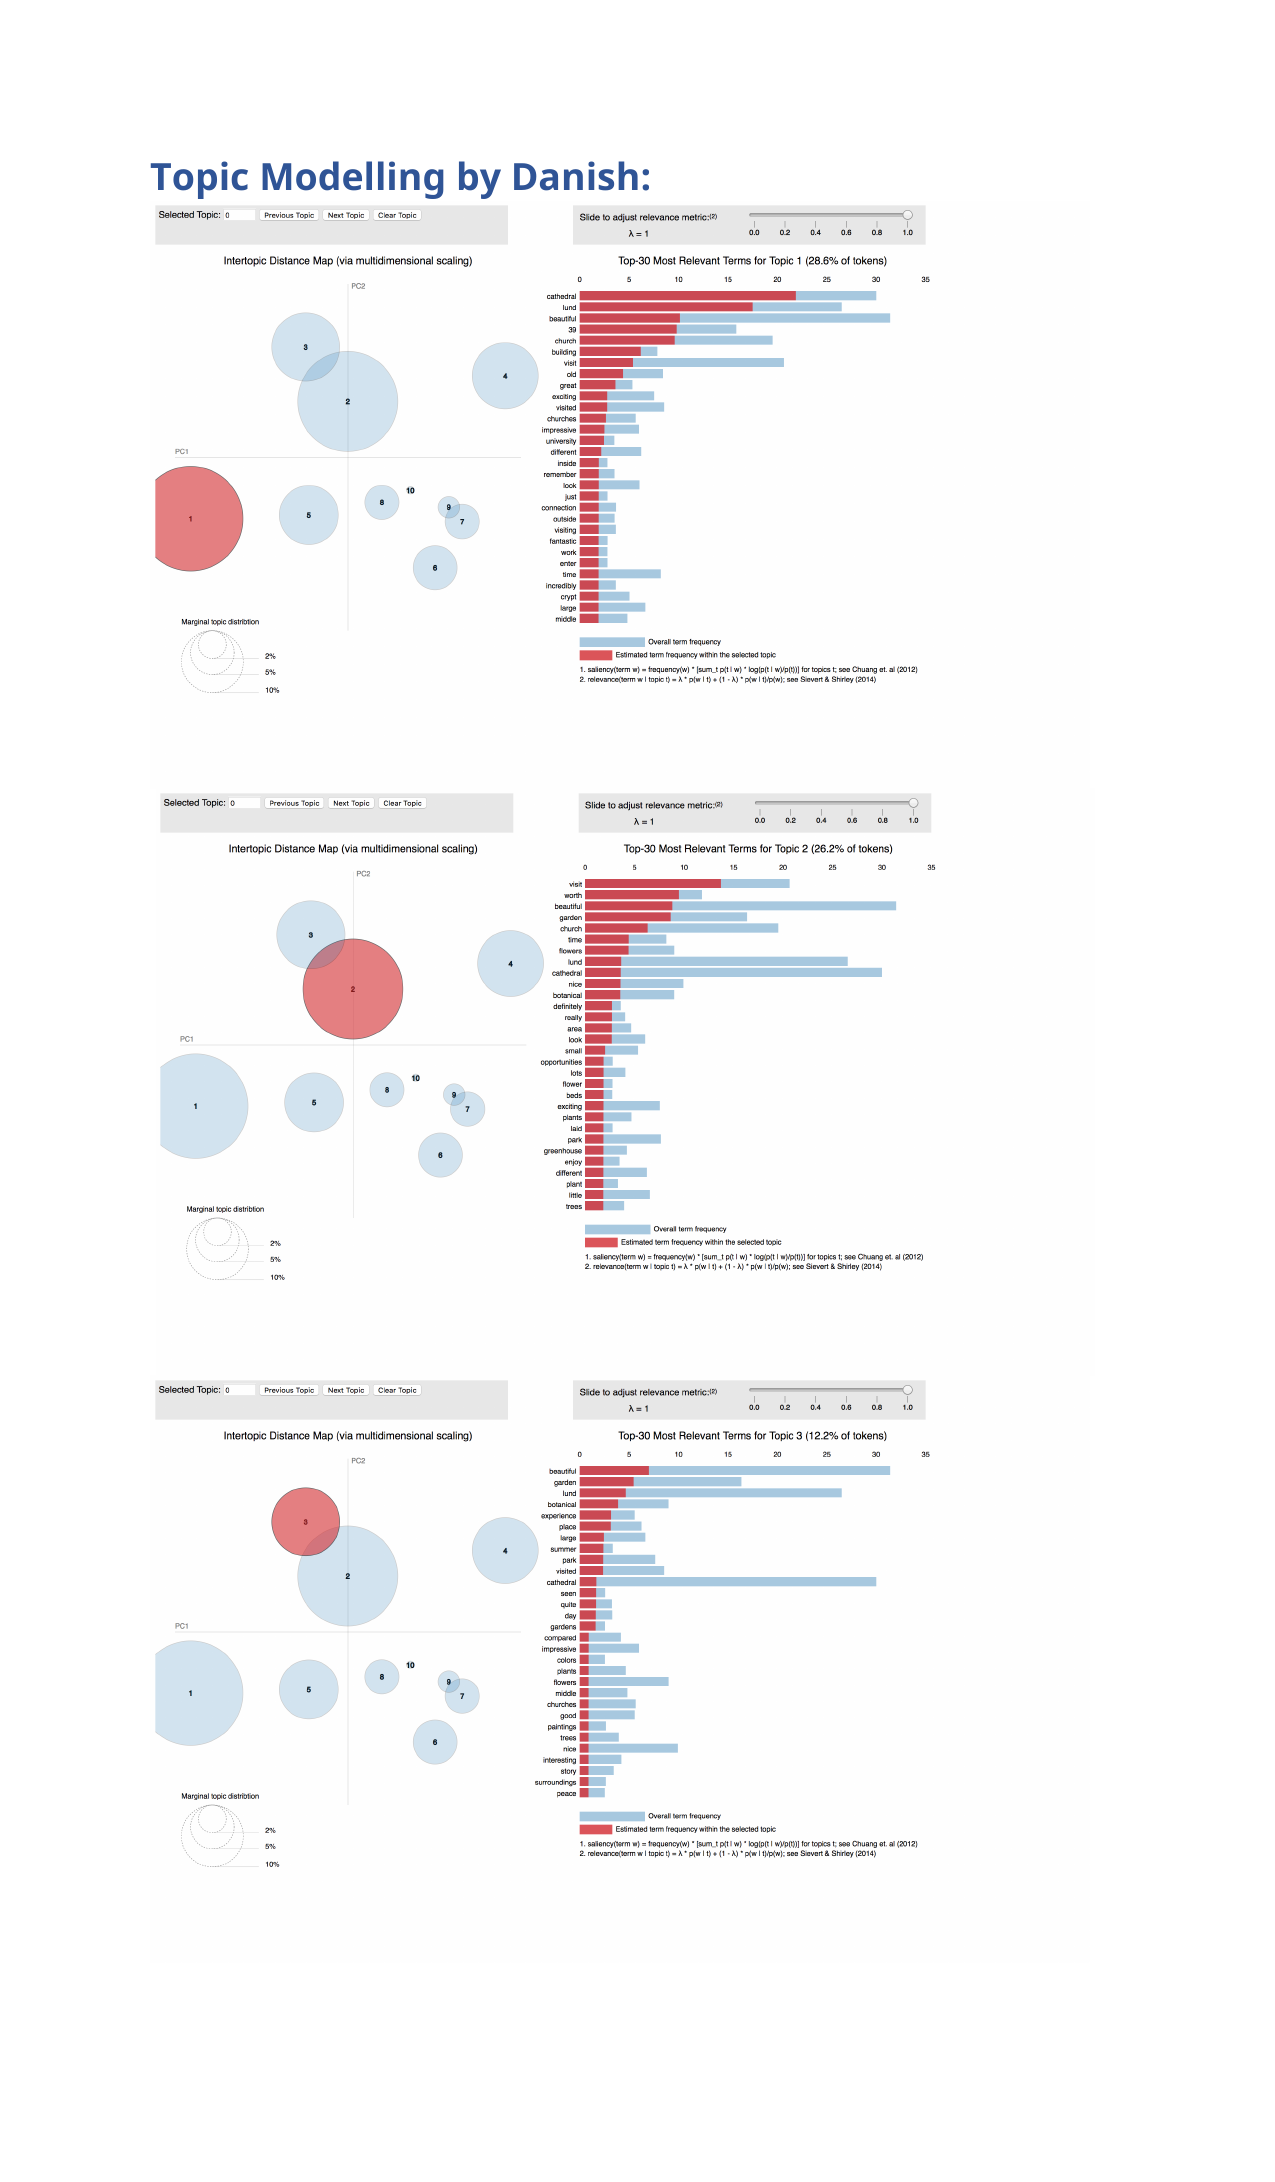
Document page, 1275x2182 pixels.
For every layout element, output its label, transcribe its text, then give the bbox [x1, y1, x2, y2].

subtitle Topic Modelling by Danish: [150, 150, 1125, 201]
picture [150, 201, 1096, 1963]
